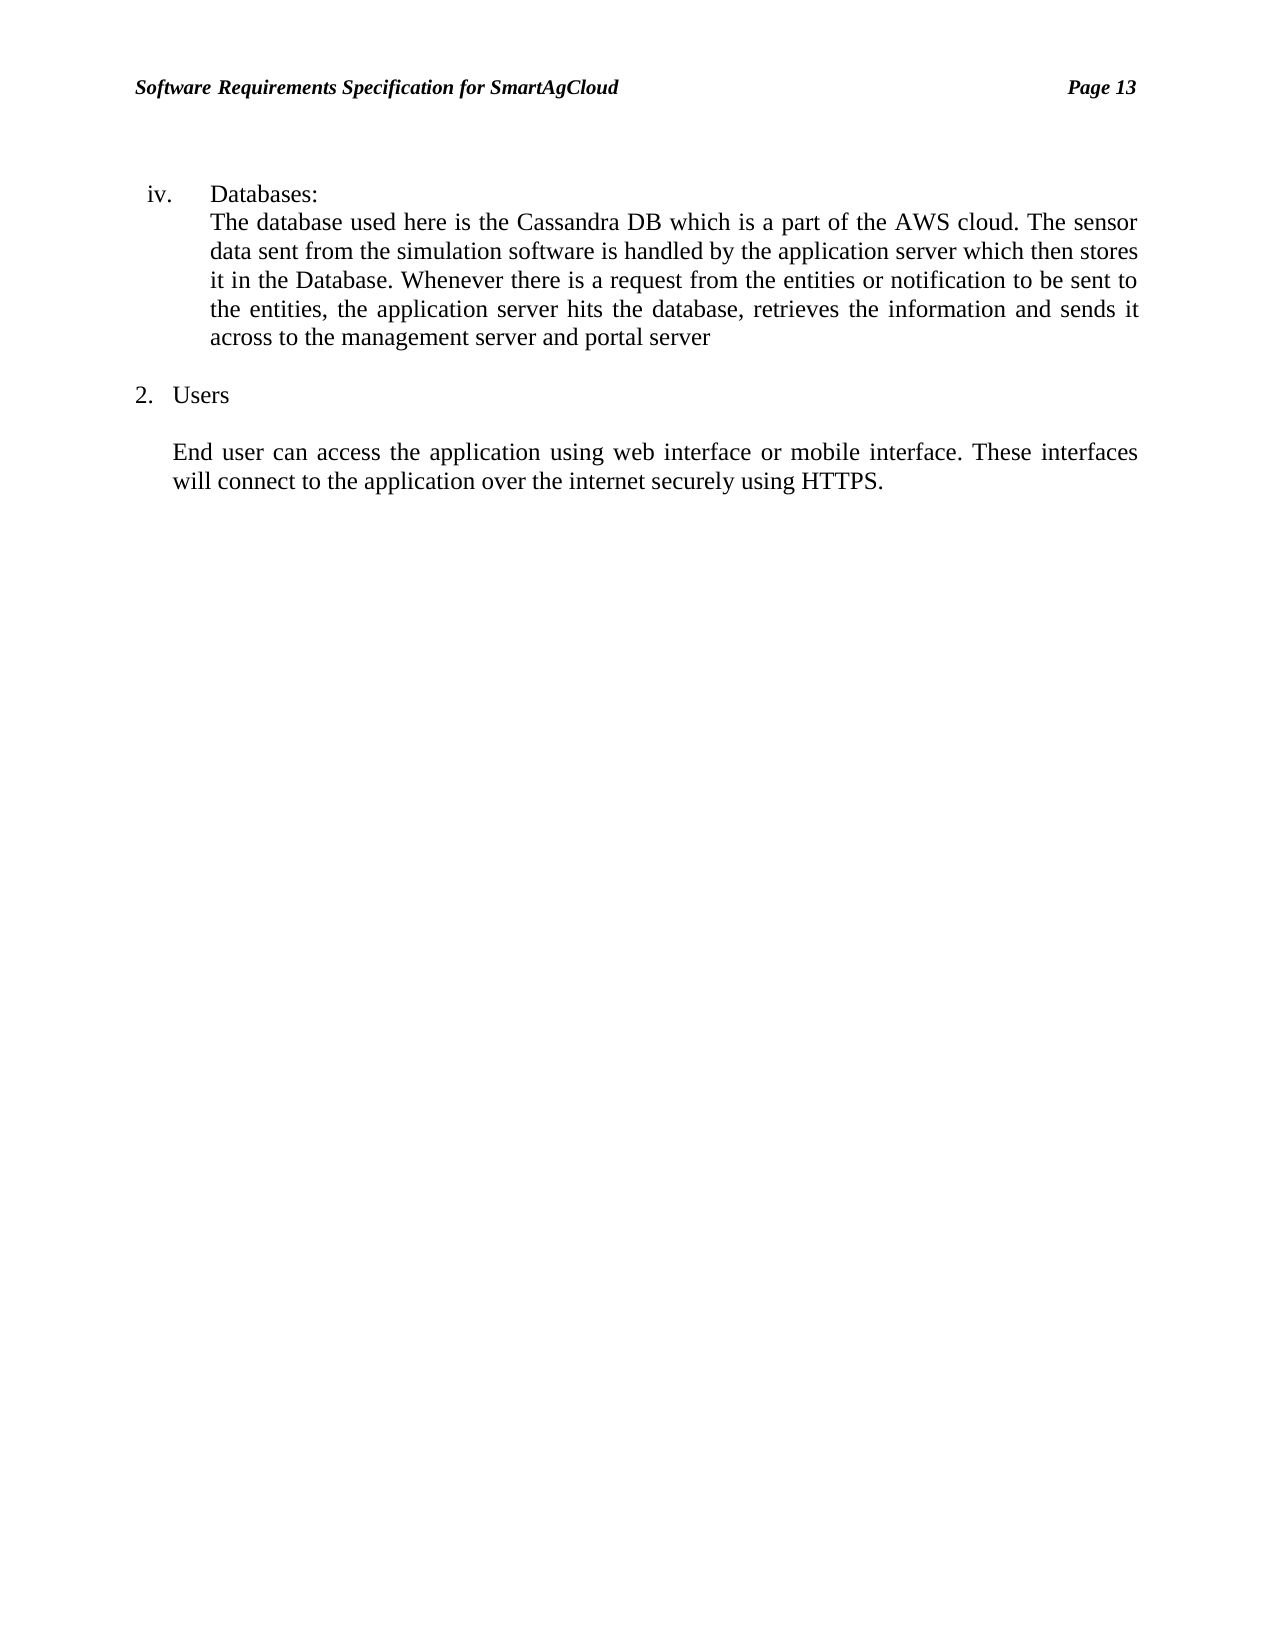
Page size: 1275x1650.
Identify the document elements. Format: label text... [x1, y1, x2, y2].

list Databases: [172, 179, 1140, 207]
list End user can access the application using web interface or mobile interface. These interfaces will connect to the application over the internet securely using HTTPS. [172, 437, 1140, 495]
list The database used here is the Cassandra DB which is a part of the AWS cloud. The sensor data sent from the simulation software is handled by the application server which then stores it in the Database. Whenever there is a request from the entities or notification to be sent to the entities, the application server hits the database, retrieves the information and sends it across to the management server and portal server [210, 207, 1140, 351]
list Users [135, 380, 1140, 409]
